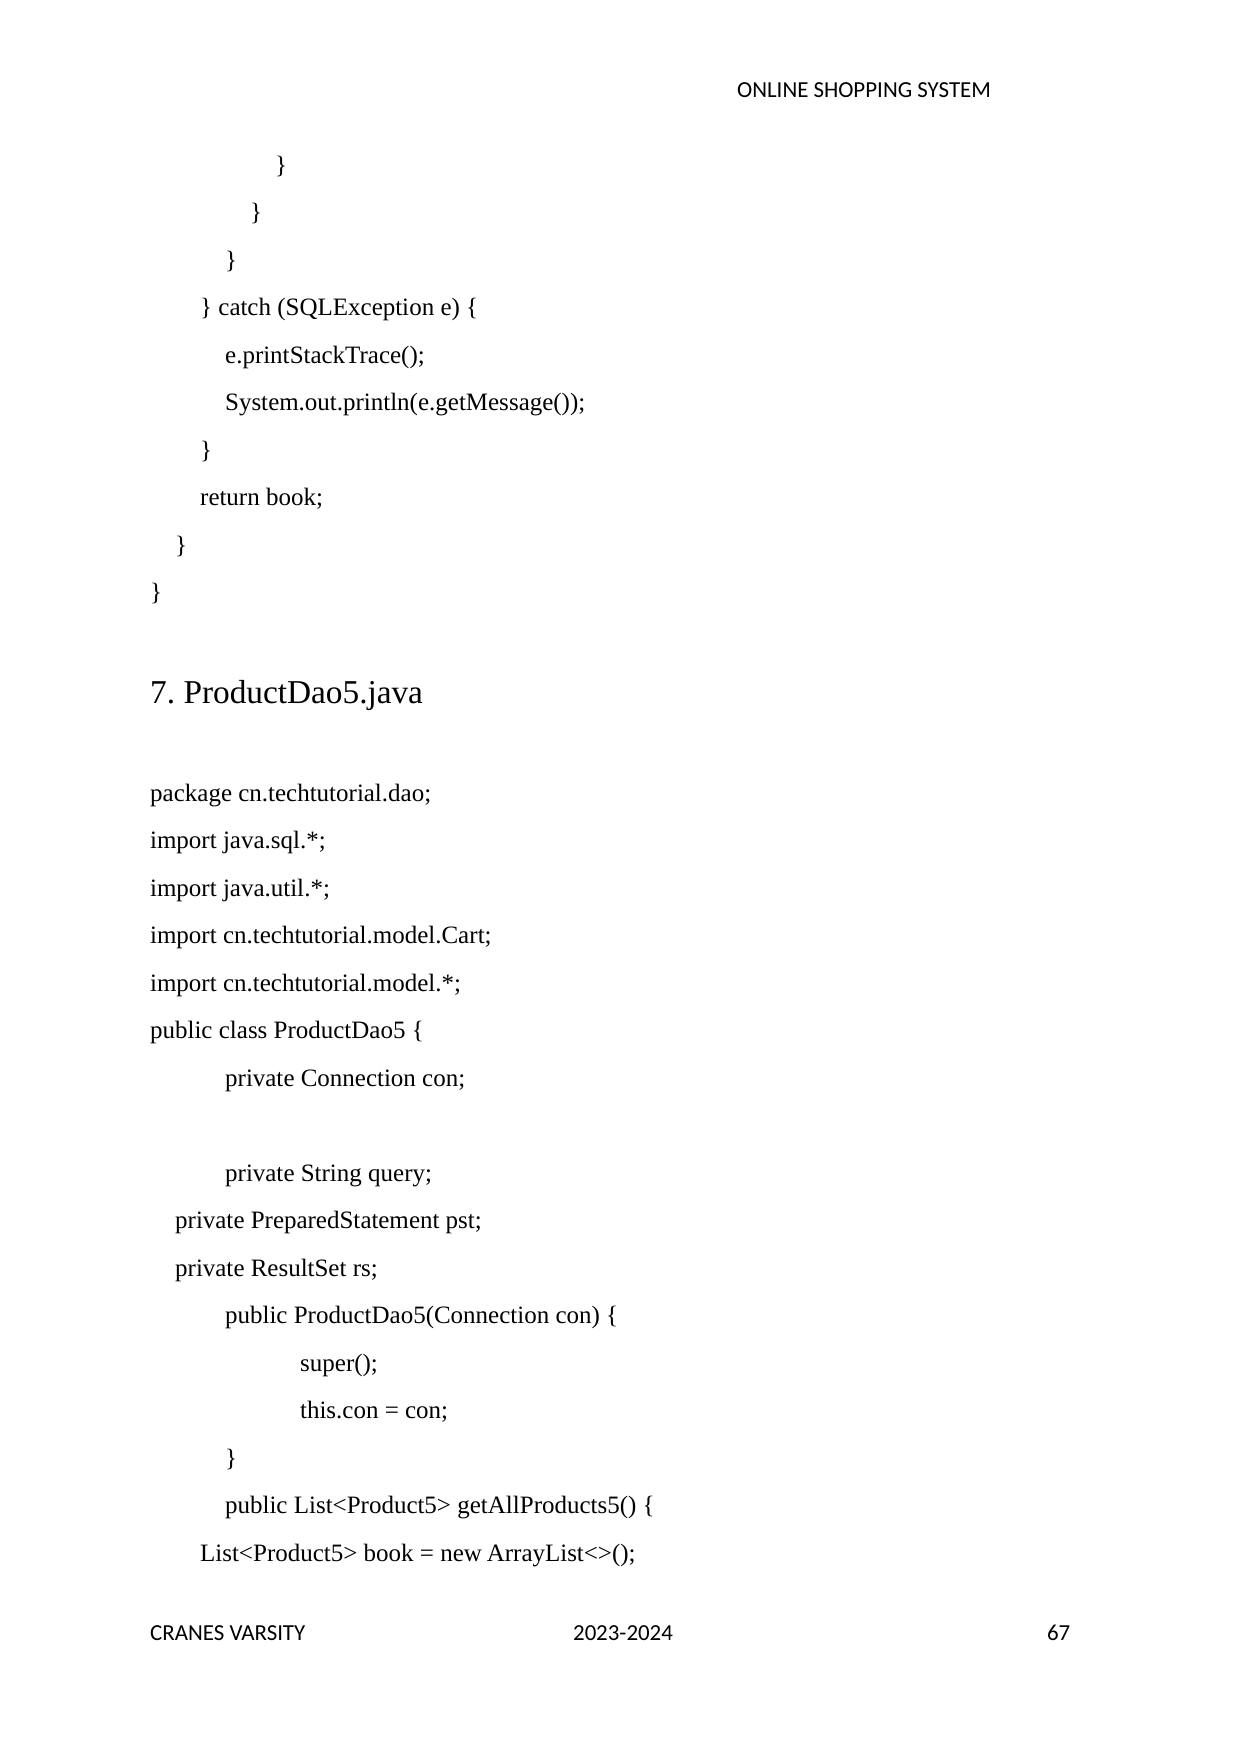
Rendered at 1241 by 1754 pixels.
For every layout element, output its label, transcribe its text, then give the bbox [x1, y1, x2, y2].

text public List<Product5> getAllProducts5() { [150, 1490, 1098, 1519]
text public class ProductDao5 { [150, 1015, 1098, 1044]
text } [150, 197, 1098, 226]
text } [150, 150, 1098, 179]
text List<Product5> book = new ArrayList<>(); [150, 1538, 1098, 1567]
text super(); [150, 1348, 1098, 1377]
text this.con = con; [150, 1395, 1098, 1424]
text return book; [150, 482, 1098, 511]
text import cn.techtutorial.model.Cart; [150, 920, 1098, 949]
text private PreparedStatement pst; [150, 1205, 1098, 1234]
text import cn.techtutorial.model.*; [150, 968, 1098, 997]
text private Connection con; [150, 1063, 1098, 1092]
text } [150, 577, 1098, 606]
text } [150, 245, 1098, 274]
text } [150, 1443, 1098, 1472]
text e.printStackTrace(); [150, 340, 1098, 369]
text private String query; [150, 1158, 1098, 1187]
text package cn.techtutorial.dao; [150, 778, 1098, 807]
text } [150, 530, 1098, 559]
text System.out.println(e.getMessage()); [150, 387, 1098, 416]
text } [150, 435, 1098, 464]
text 7. ProductDao5.java [150, 672, 1098, 711]
text import java.sql.*; [150, 825, 1098, 854]
text } catch (SQLException e) { [150, 292, 1098, 321]
text import java.util.*; [150, 873, 1098, 902]
text private ResultSet rs; [150, 1253, 1098, 1282]
text public ProductDao5(Connection con) { [150, 1300, 1098, 1329]
